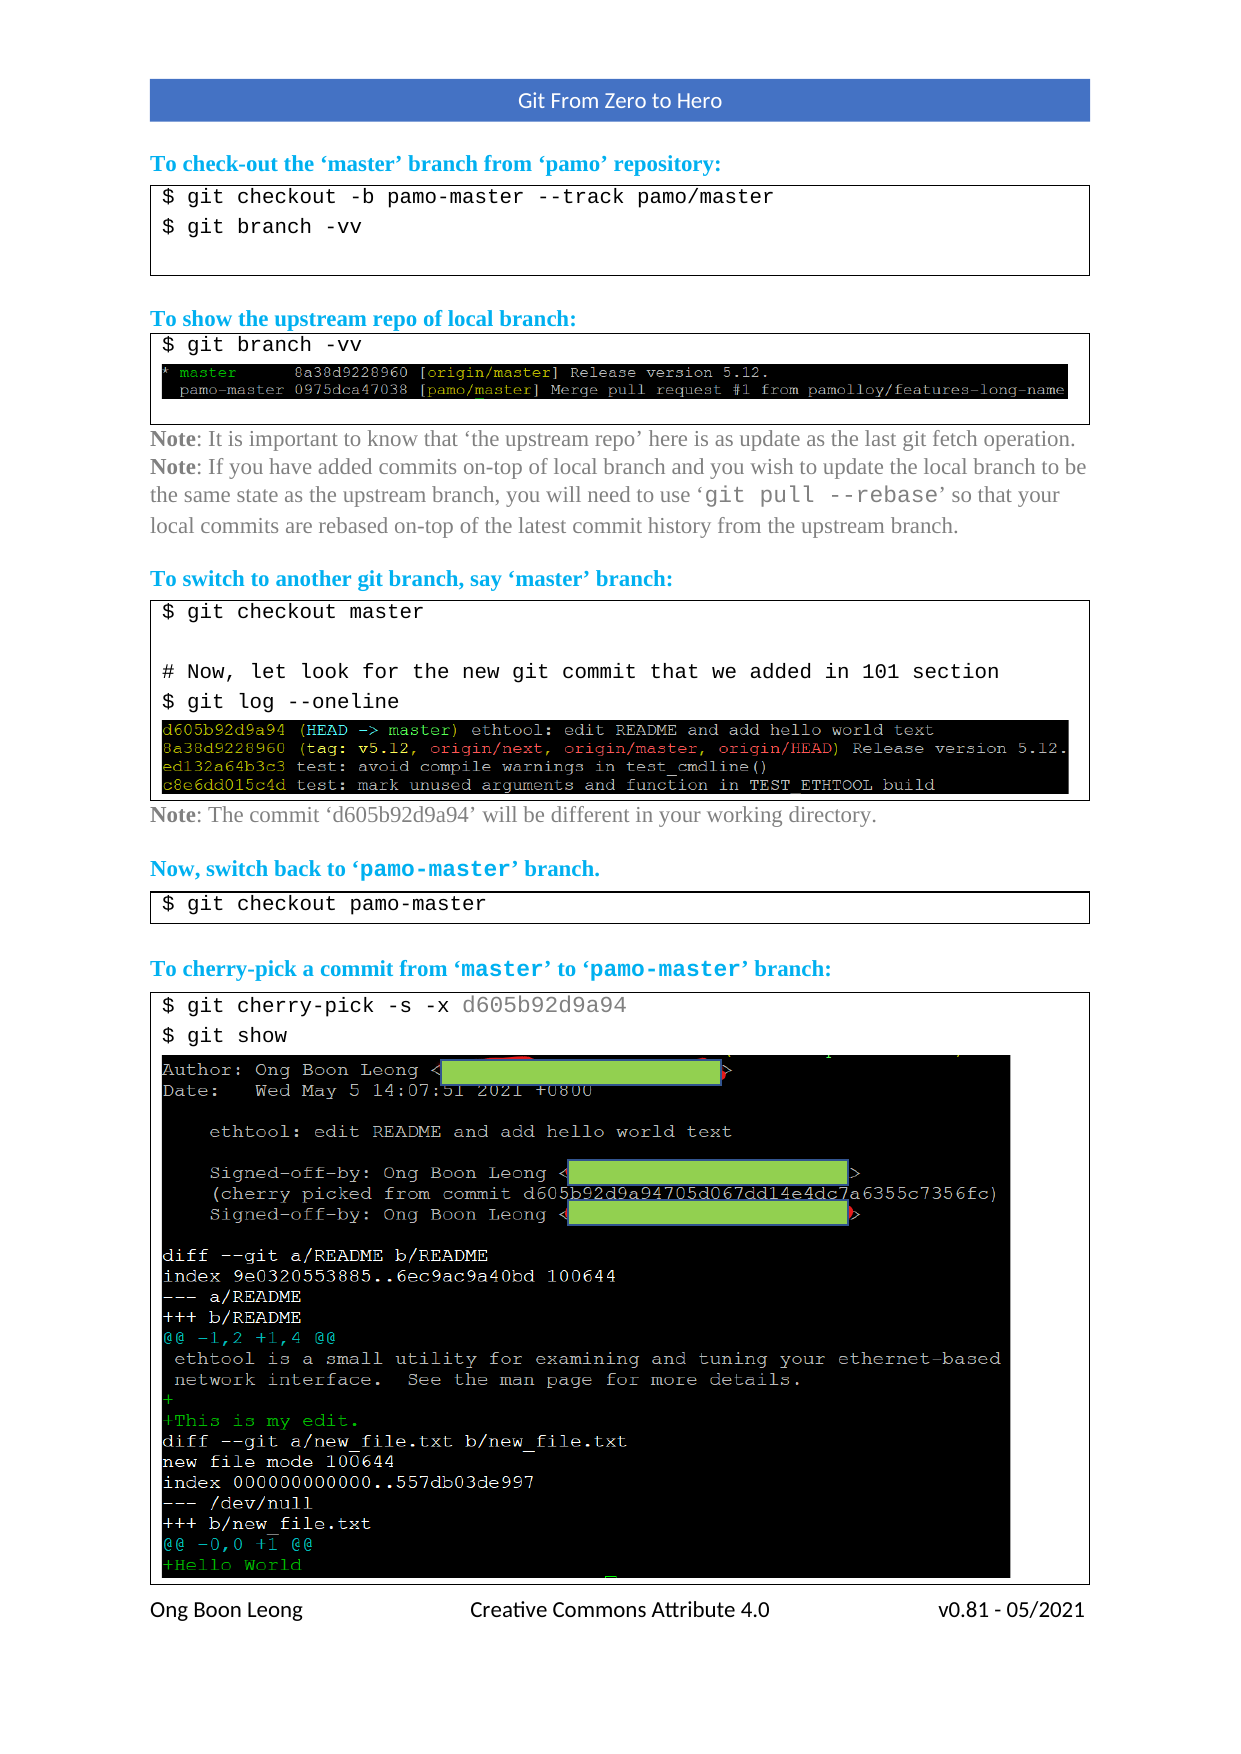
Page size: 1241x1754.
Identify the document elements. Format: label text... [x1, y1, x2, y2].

text Note: It is important to know that ‘the upstream repo’ here is as update as the last git fetch operation. Note: If you have added commits on-top of local branch and you wish to update the local branch to be the same state as the upstream branch, you will need to use ‘git pull --rebase’ so that your local commits are rebased on-top of the latest commit history from the upstream branch. [150, 425, 1090, 538]
text Note: The commit ‘d605b92d9a94’ will be different in your working directory. [150, 801, 1090, 828]
table_header $ git branch -vv [151, 334, 1089, 423]
table_header $ git checkout -b pamo-master --track pamo/master $ git branch -vv [151, 186, 1089, 275]
picture [161, 364, 1068, 399]
table_header $ git cherry-pick -s -x d605b92d9a94 $ git show [151, 993, 1089, 1584]
text Now, switch back to ‘pamo-master’ branch. [150, 855, 1090, 883]
text To cherry-pick a commit from ‘master’ to ‘pamo-master’ branch: [150, 955, 1090, 983]
picture [161, 1055, 1011, 1578]
picture [161, 720, 1069, 794]
text To check-out the ‘master’ branch from ‘pamo’ repository: [150, 150, 1090, 176]
table_header $ git checkout pamo-master [151, 893, 1089, 922]
text To switch to another git branch, say ‘master’ branch: [150, 565, 1090, 592]
text To show the upstream repo of local branch: [150, 276, 1090, 331]
table_header $ git checkout master # Now, let look for the new git commit that we added in 101 section $ git log --oneline [151, 601, 1089, 800]
